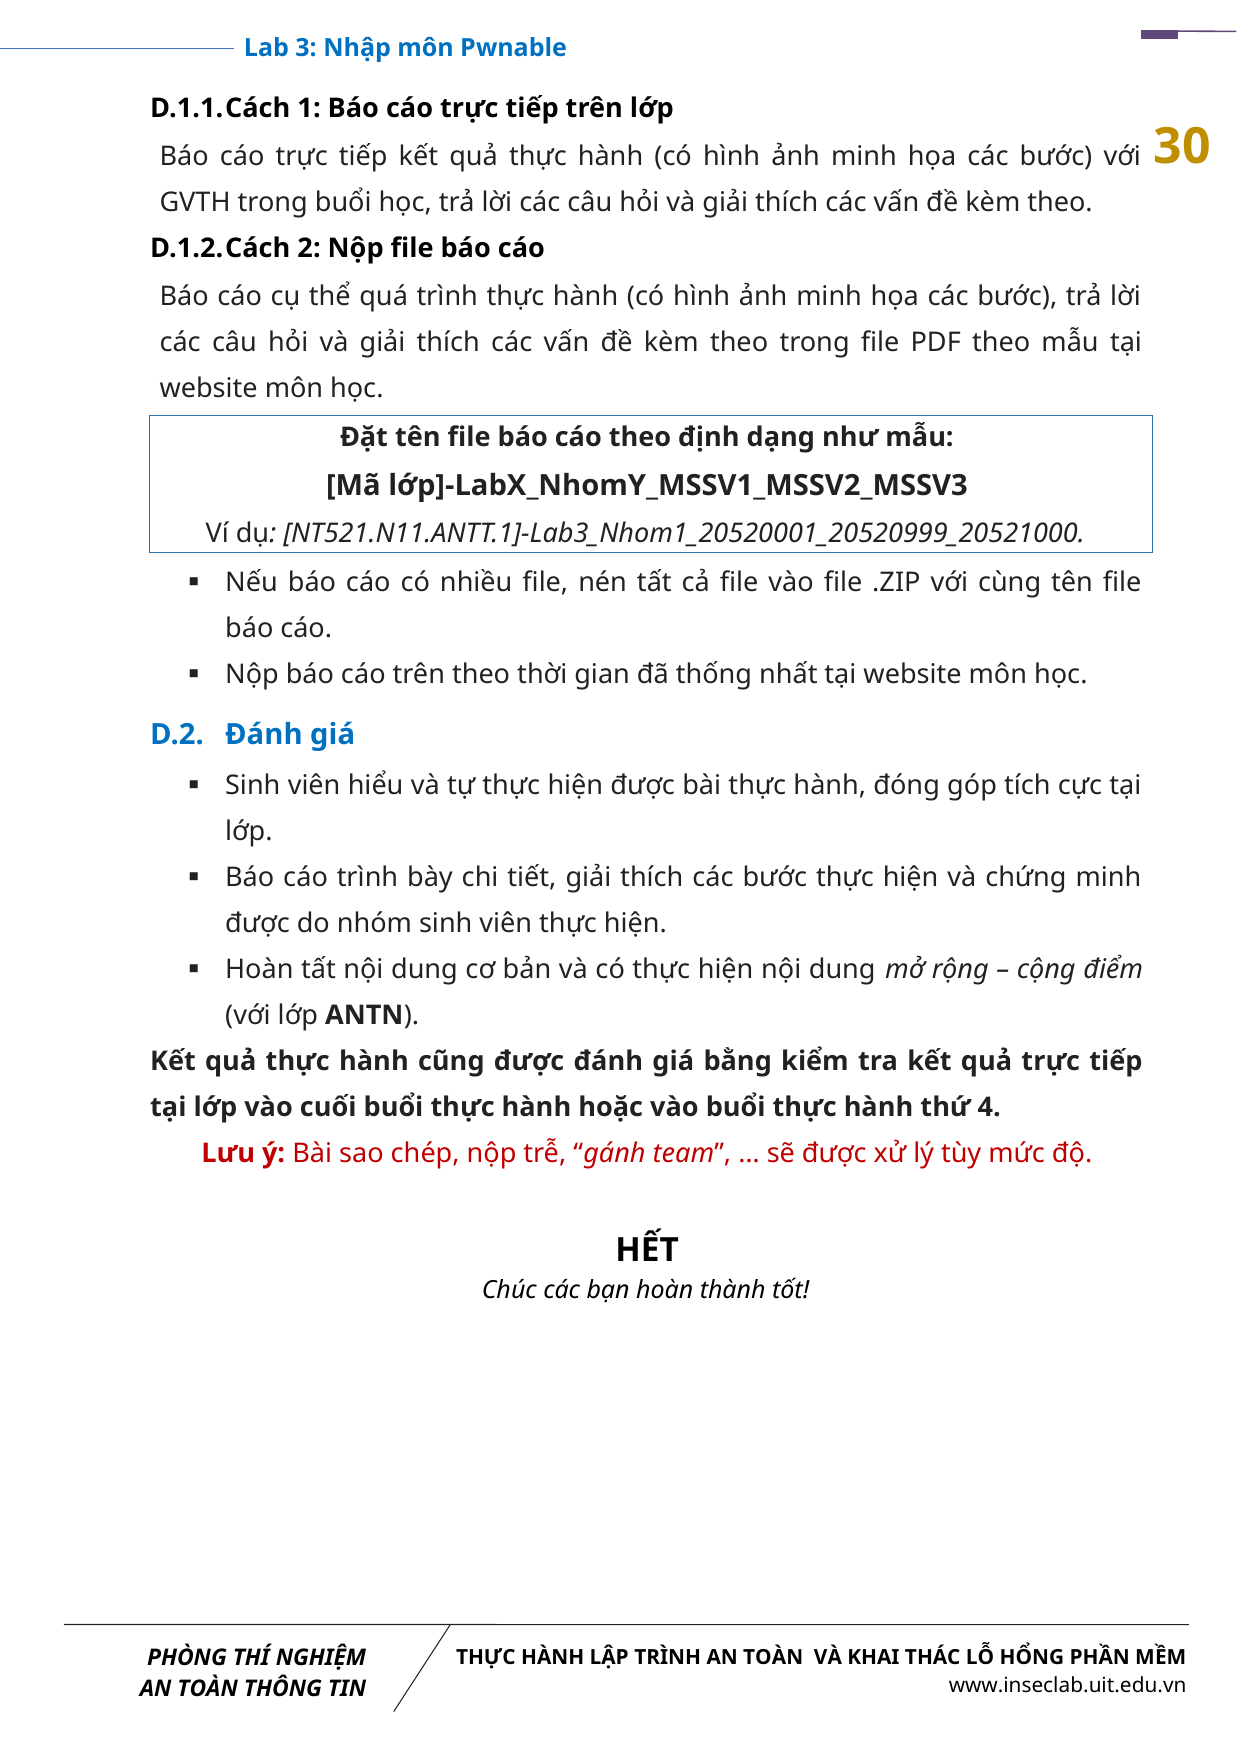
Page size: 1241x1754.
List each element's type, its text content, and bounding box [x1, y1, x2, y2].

subtitle Cách 2: Nộp file báo cáo [150, 229, 1144, 266]
text Đặt tên file báo cáo theo định dạng như mẫu: [150, 416, 1152, 455]
subtitle Cách 1: Báo cáo trực tiếp trên lớp [150, 89, 1144, 126]
text Lưu ý: Bài sao chép, nộp trễ, “gánh team”, … sẽ được xử lý tùy mức độ. [150, 1134, 1144, 1171]
list Hoàn tất nội dung cơ bản và có thực hiện nội dung mở rộng – cộng điểm (với lớp ANTN). [187, 949, 1144, 1032]
text Ví dụ: [NT521.N11.ANTT.1]-Lab3_Nhom1_20520001_20520999_20521000. [150, 510, 1152, 552]
list Báo cáo trình bày chi tiết, giải thích các bước thực hiện và chứng minh được do nhóm sinh viên thực hiện. [187, 857, 1144, 940]
text Báo cáo trực tiếp kết quả thực hành (có hình ảnh minh họa các bước) với GVTH trong buổi học, trả lời các câu hỏi và giải thích các vấn đề kèm theo. [159, 137, 1144, 219]
text HẾT [150, 1226, 1144, 1271]
text Báo cáo cụ thể quá trình thực hành (có hình ảnh minh họa các bước), trả lời các câu hỏi và giải thích các vấn đề kèm theo trong file PDF theo mẫu tại website môn học. [159, 277, 1144, 406]
text Chúc các bạn hoàn thành tốt! [150, 1271, 1144, 1305]
list Nếu báo cáo có nhiều file, nén tất cả file vào file .ZIP với cùng tên file báo cáo. [187, 563, 1144, 646]
subtitle Đánh giá [150, 713, 1144, 753]
text Kết quả thực hành cũng được đánh giá bằng kiểm tra kết quả trực tiếp tại lớp vào cuối buổi thực hành hoặc vào buổi thực hành thứ 4. [150, 1042, 1144, 1124]
list Nộp báo cáo trên theo thời gian đã thống nhất tại website môn học. [187, 655, 1144, 692]
text [Mã lớp]-LabX_NhomY_MSSV1_MSSV2_MSSV3 [150, 461, 1152, 503]
list Sinh viên hiểu và tự thực hiện được bài thực hành, đóng góp tích cực tại lớp. [187, 765, 1144, 848]
